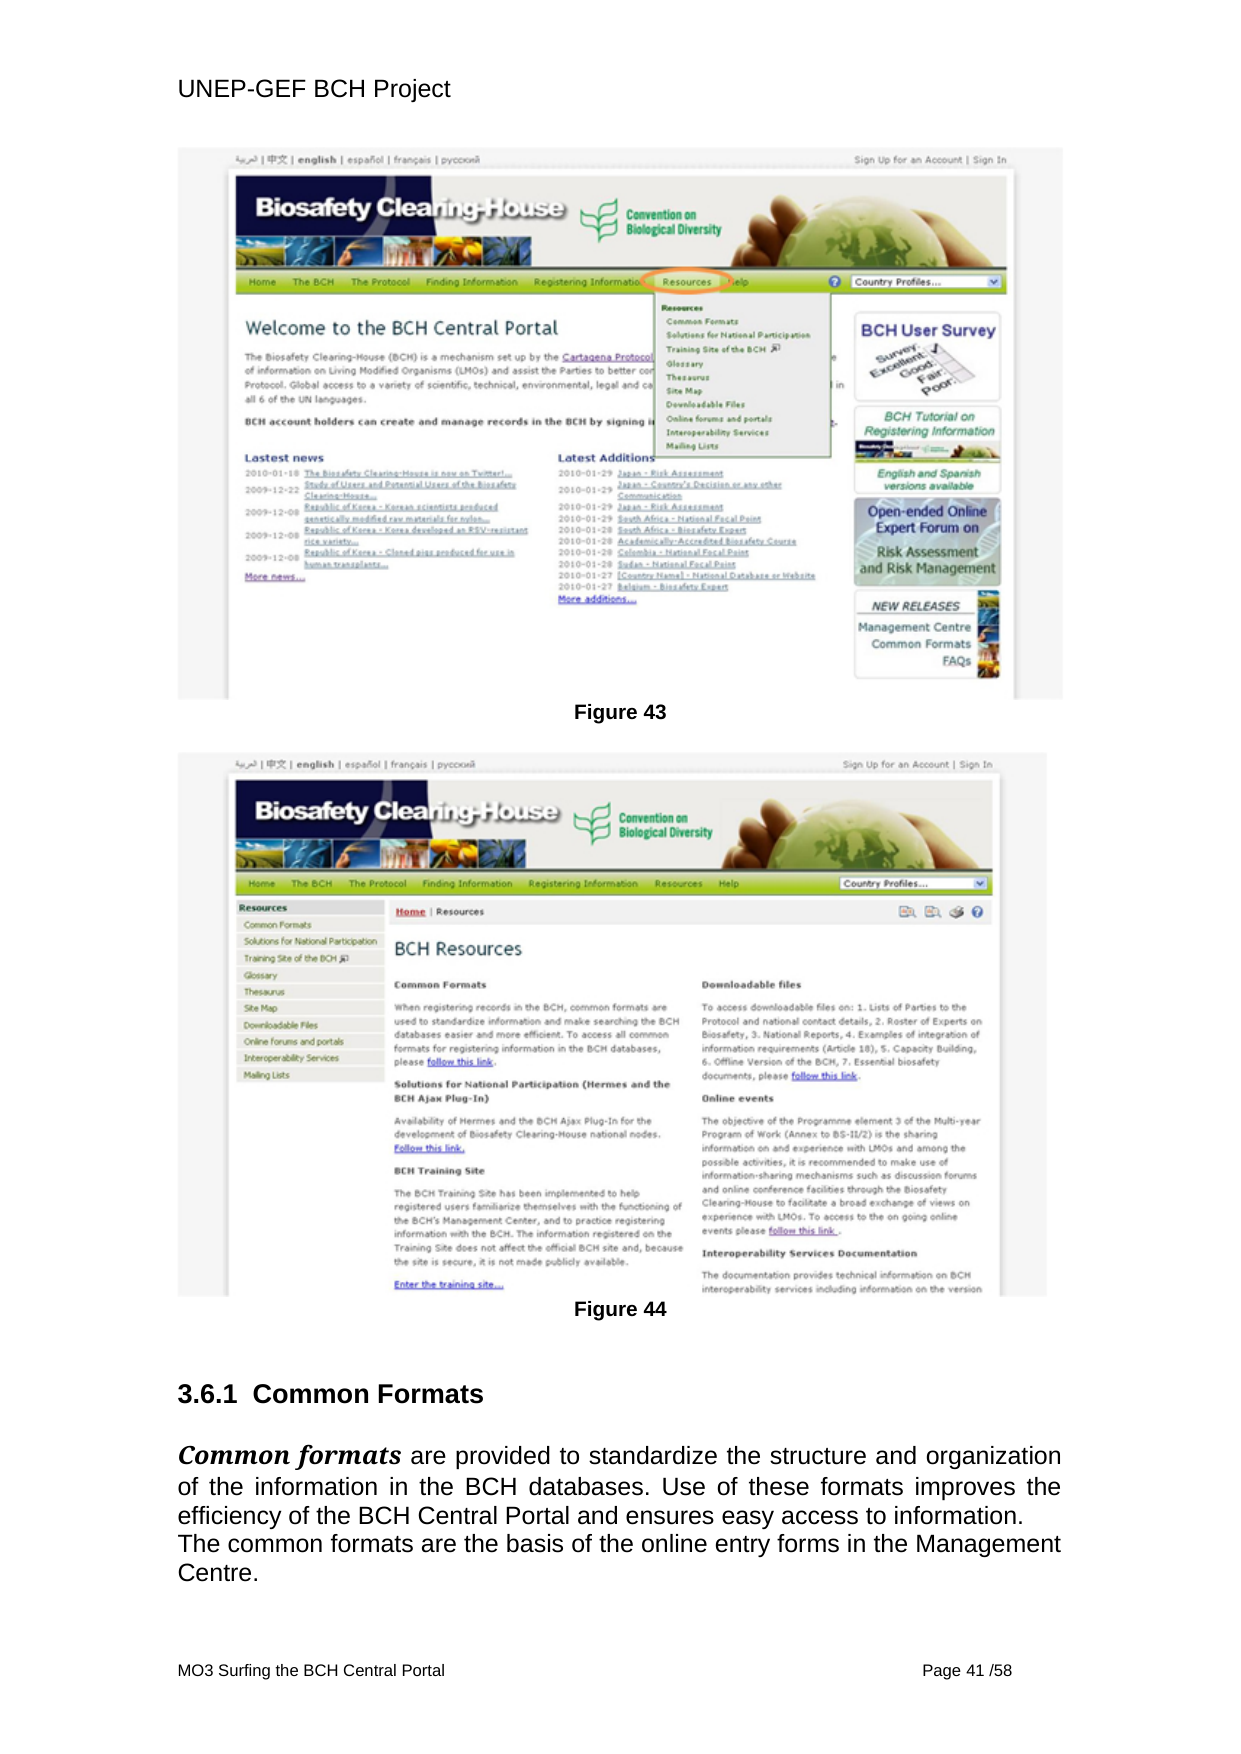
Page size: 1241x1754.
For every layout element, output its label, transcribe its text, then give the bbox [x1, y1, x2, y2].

list Common Formats [177, 1378, 1063, 1409]
text The common formats are the basis of the online entry forms in the Management Centre. [177, 1529, 1063, 1587]
text Figure 43 [177, 700, 1063, 723]
text Figure 44 [177, 1296, 1063, 1320]
text Common formats are provided to standardize the structure and organization of the information in the BCH databases. Use of these formats improves the efficiency of the BCH Central Portal and ensures easy access to information. [177, 1438, 1063, 1529]
picture [177, 752, 1048, 1297]
picture [177, 147, 1064, 700]
